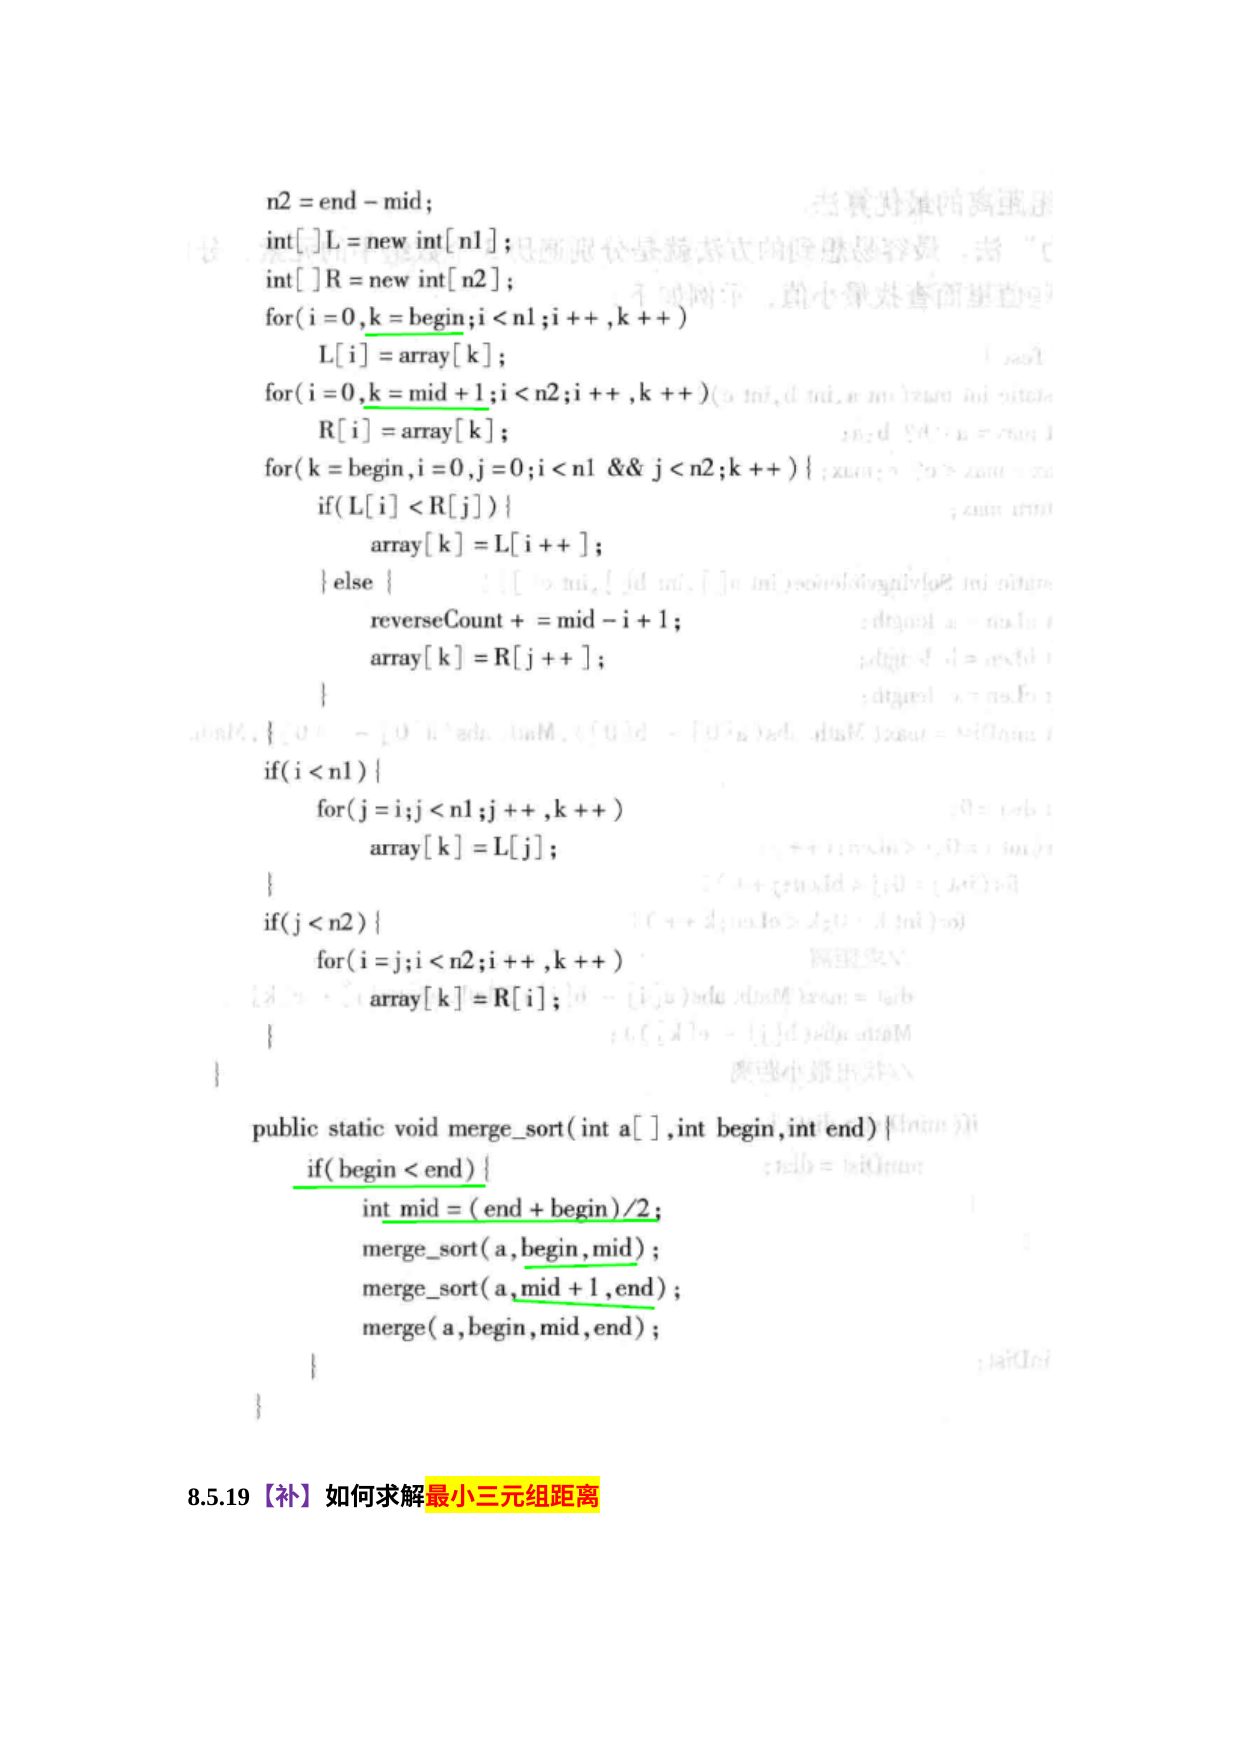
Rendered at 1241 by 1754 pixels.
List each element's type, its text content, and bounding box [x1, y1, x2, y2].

picture [187, 169, 1053, 1097]
picture [187, 1111, 1052, 1423]
text 8.5.19【补】如何求解最小三元组距离 [187, 1462, 1053, 1527]
